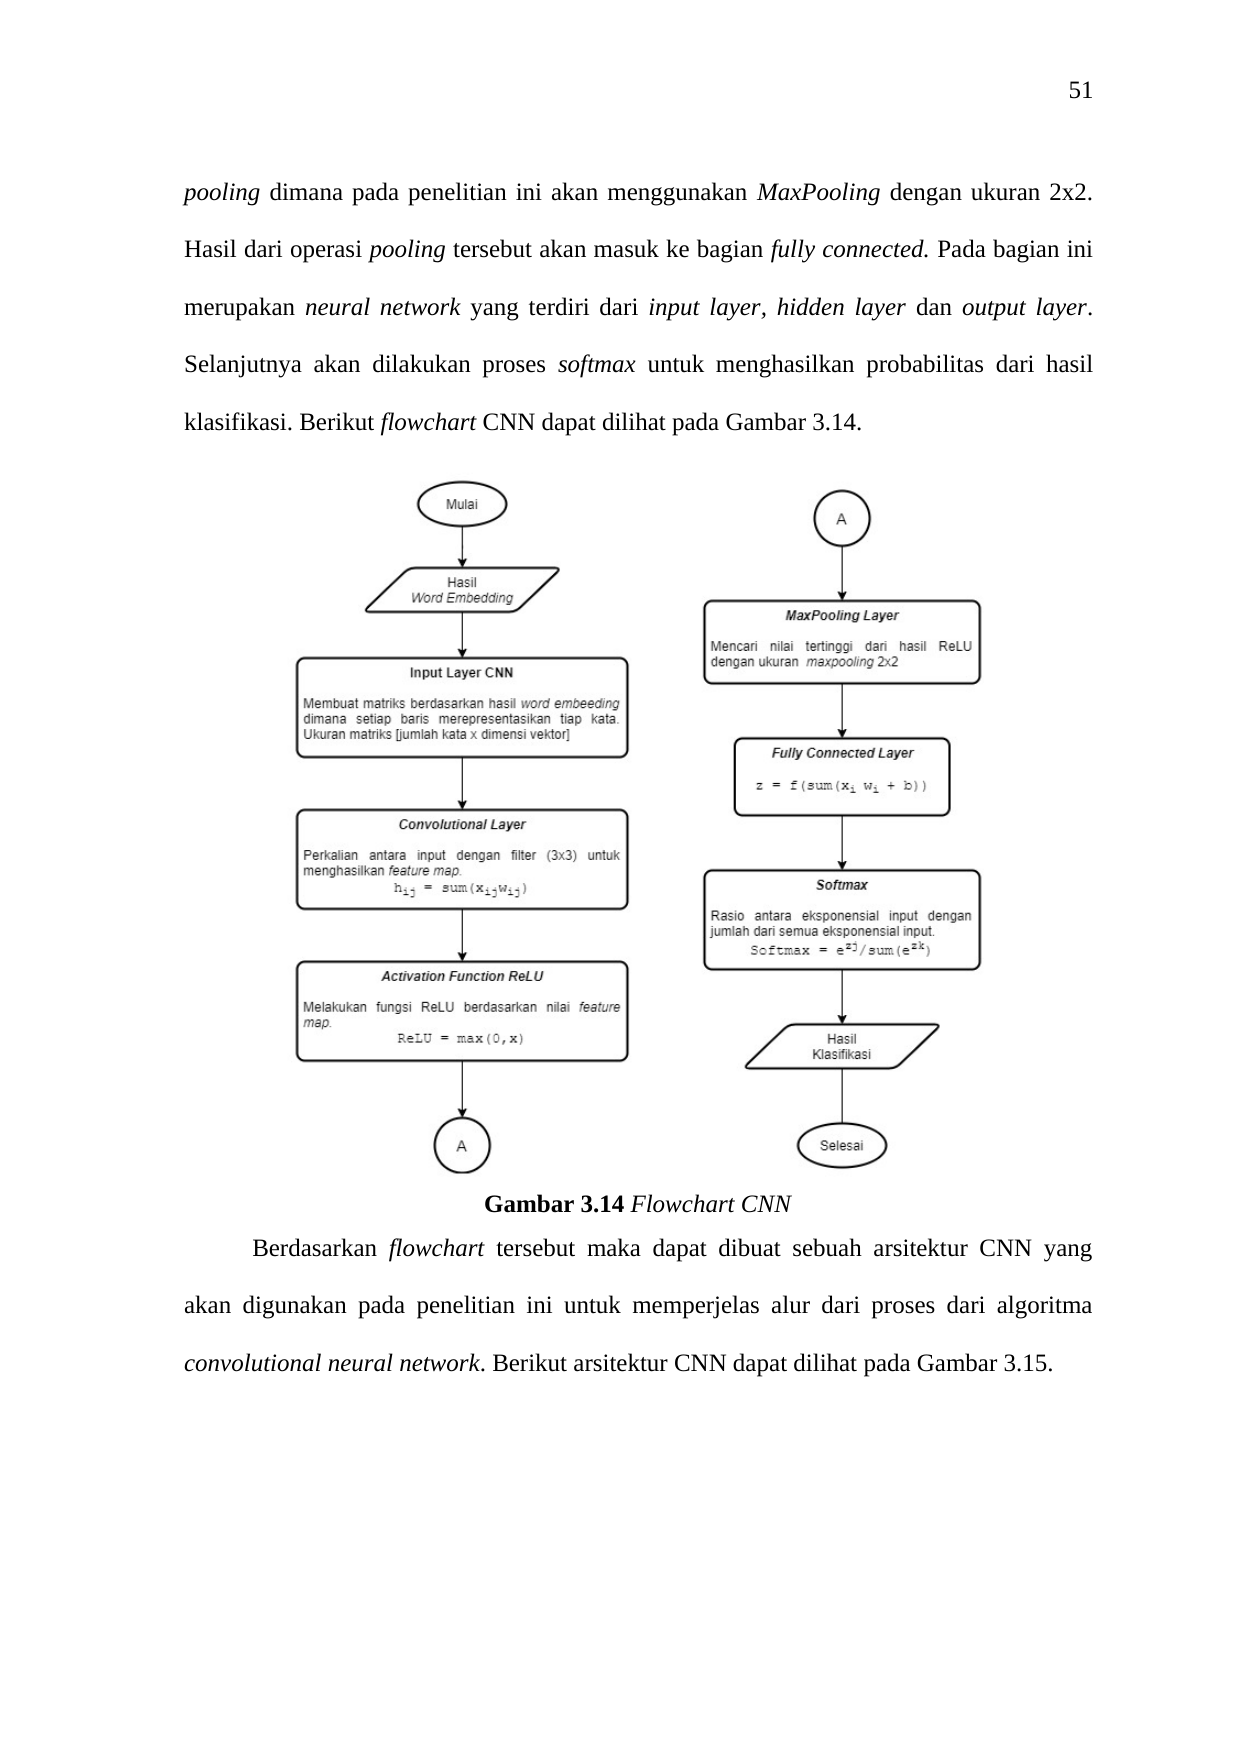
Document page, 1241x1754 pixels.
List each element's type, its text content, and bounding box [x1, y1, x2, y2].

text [184, 177, 1093, 436]
text Gambar 3.14 Flowchart CNN [184, 1189, 1093, 1218]
picture [280, 464, 998, 1190]
text Berdasarkan flowchart tersebut maka dapat dibuat sebuah arsitektur CNN yang akan digunakan pada penelitian ini untuk memperjelas alur dari proses dari algoritma convolutional neural network. Berikut arsitektur CNN dapat dilihat pada Gambar 3.15. [184, 1233, 1093, 1376]
